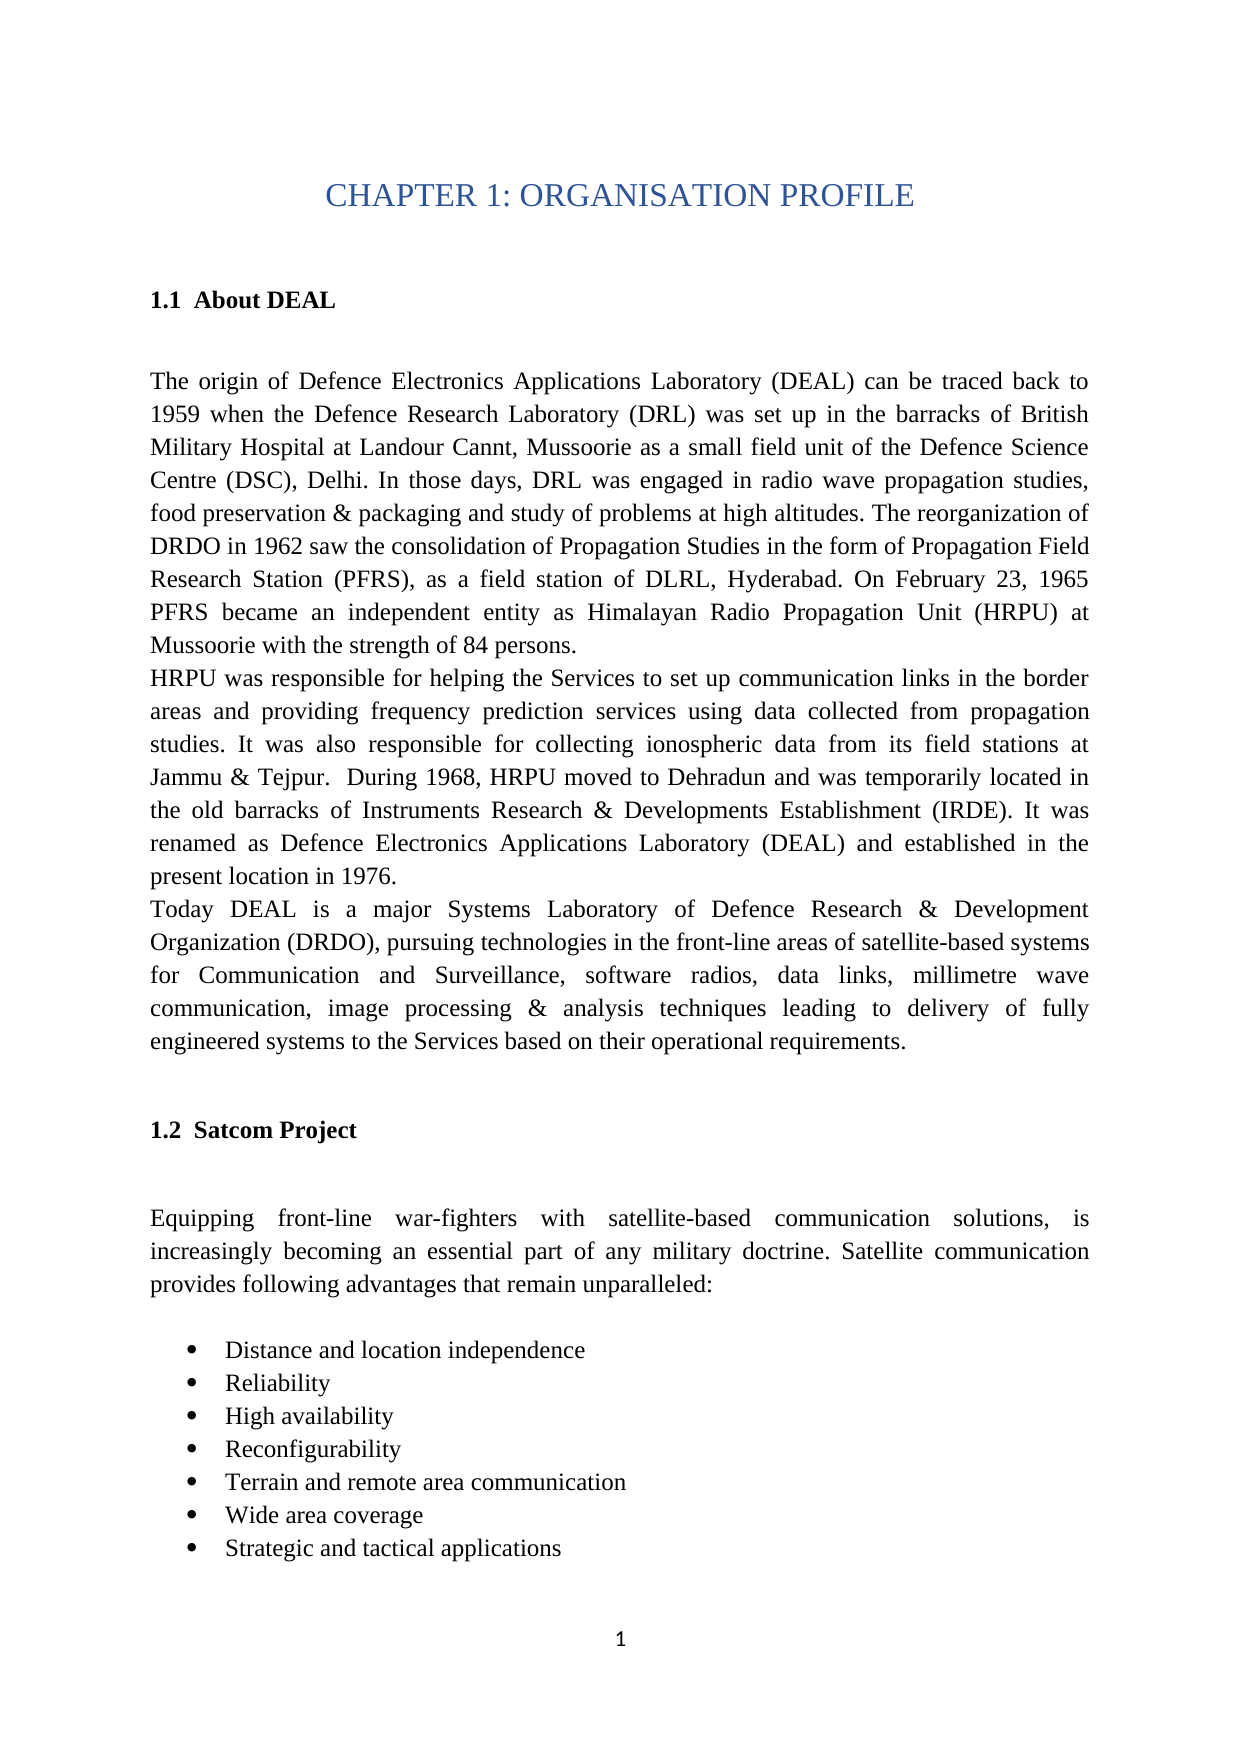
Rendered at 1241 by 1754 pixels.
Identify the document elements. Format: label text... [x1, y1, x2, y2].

list Strategic and tactical applications [187, 1533, 1090, 1562]
text Today DEAL is a major Systems Laboratory of Defence Research & Development Organization (DRDO), pursuing technologies in the front-line areas of satellite-based systems for Communication and Surveillance, software radios, data links, millimetre wave communication, image processing & analysis techniques leading to delivery of fully engineered systems to the Services based on their operational requirements. [150, 894, 1090, 1055]
list Reliability [187, 1368, 1090, 1397]
list Reconfigurability [187, 1434, 1090, 1463]
subtitle CHAPTER 1: ORGANISATION PROFILE [150, 175, 1090, 213]
text The origin of Defence Electronics Applications Laboratory (DEAL) can be traced back to 1959 when the Defence Research Laboratory (DRL) was set up in the barracks of British Military Hospital at Landour Cannt, Mussoorie as a small field unit of the Defence Science Centre (DSC), Delhi. In those days, DRL was engaged in radio wave propagation studies, food preservation & packaging and study of problems at high altitudes. The reorganization of DRDO in 1962 saw the consolidation of Propagation Studies in the form of Propagation Field Research Station (PFRS), as a field station of DLRL, Hyderabad. On February 23, 1965 PFRS became an independent entity as Himalayan Radio Propagation Unit (HRPU) at Mussoorie with the strength of 84 persons. [150, 366, 1090, 659]
list About DEAL [150, 285, 1090, 314]
text Equipping front-line war-fighters with satellite-based communication solutions, is increasingly becoming an essential part of any military doctrine. Satellite communication provides following advantages that remain unparalleled: [150, 1203, 1090, 1298]
list High availability [187, 1401, 1090, 1430]
list Wide area coverage [187, 1500, 1090, 1529]
list Distance and location independence [187, 1335, 1090, 1364]
list Terrain and remote area communication [187, 1467, 1090, 1496]
text HRPU was responsible for helping the Services to set up communication links in the border areas and providing frequency prediction services using data collected from propagation studies. It was also responsible for collecting ionospheric data from its field stations at Jammu & Tejpur. During 1968, HRPU moved to Dehradun and was temporarily located in the old barracks of Instruments Research & Developments Establishment (IRDE). It was renamed as Defence Electronics Applications Laboratory (DEAL) and established in the present location in 1976. [150, 663, 1090, 890]
list Satcom Project [150, 1115, 1090, 1143]
